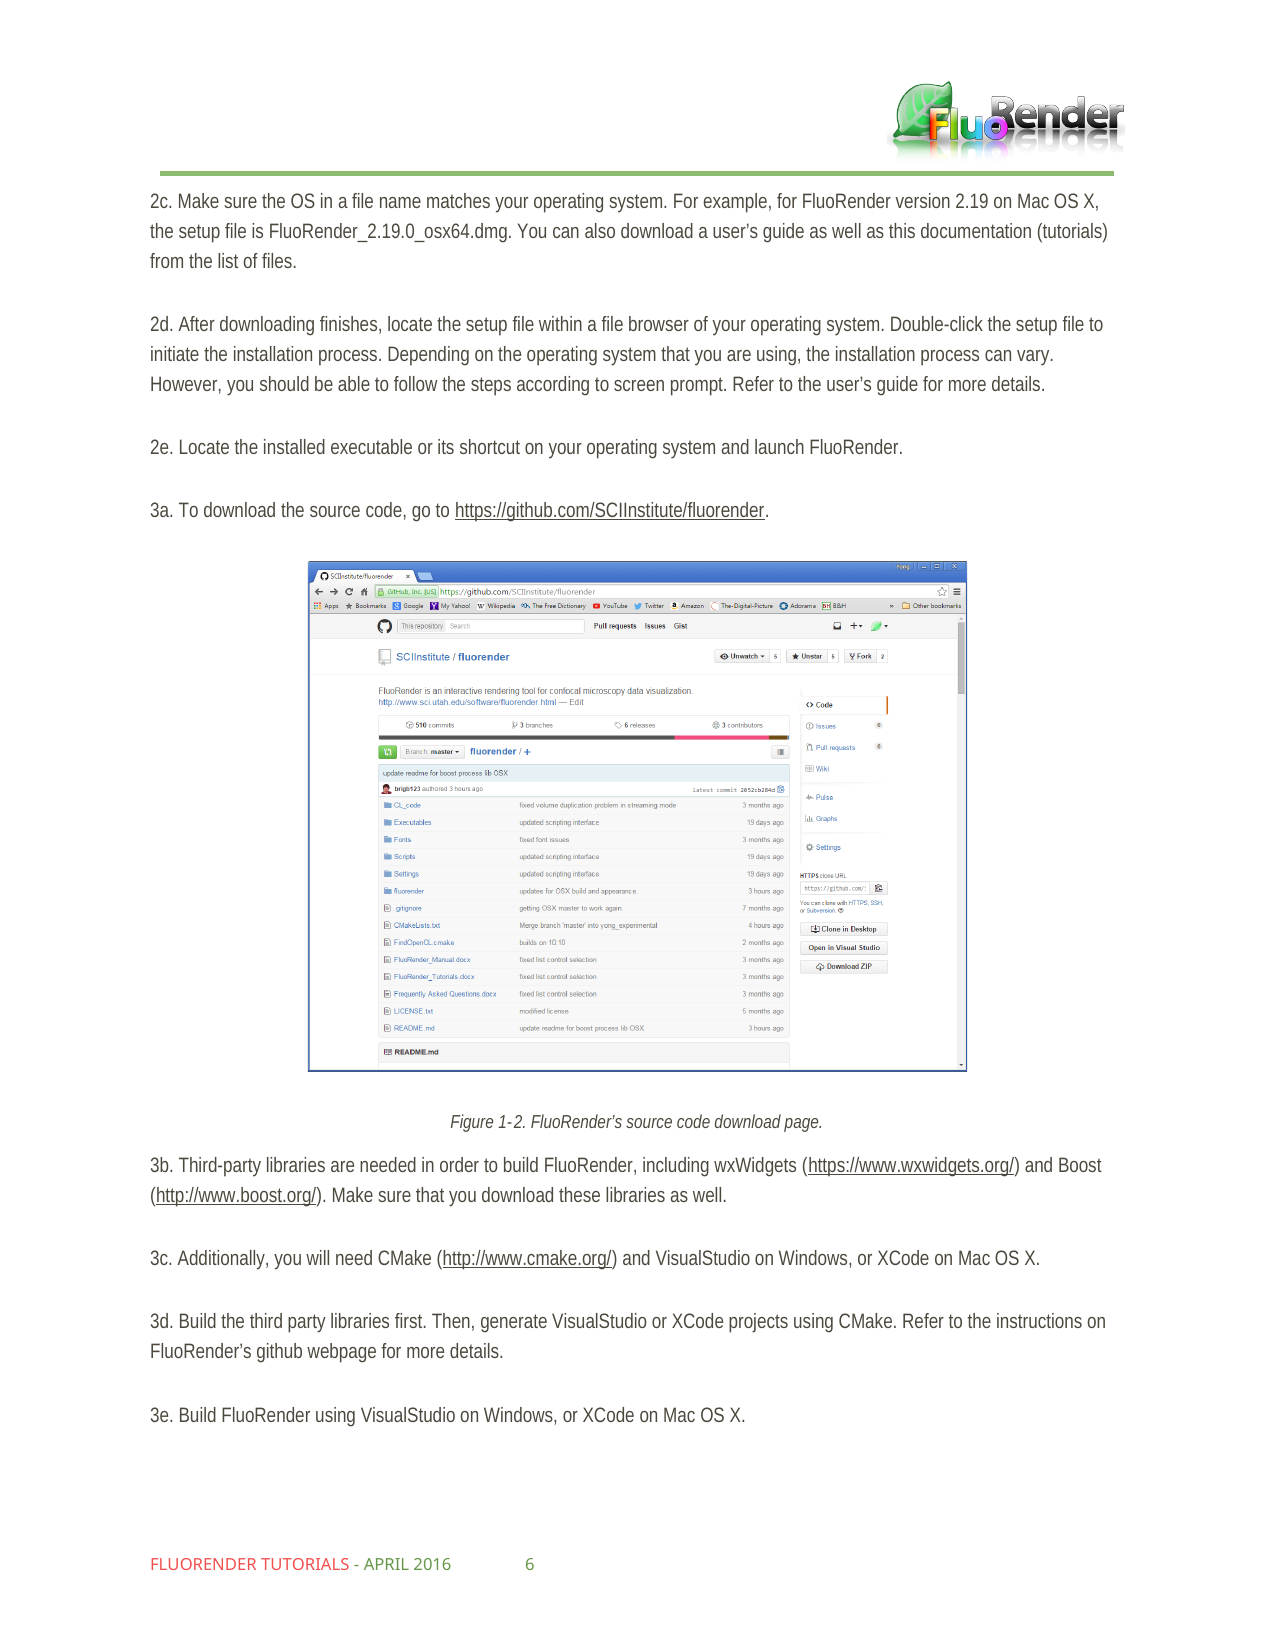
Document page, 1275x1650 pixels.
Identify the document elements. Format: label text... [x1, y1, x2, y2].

picture [887, 75, 1125, 165]
picture [307, 561, 968, 1072]
text 3e. Build FluoRender using VisualStudio on Windows, or XCode on Mac OS X. [150, 1403, 1125, 1427]
text 3d. Build the third party libraries first. Then, generate VisualStudio or XCode projects using CMake. Refer to the instructions on FluoRender’s github webpage for more details. [150, 1309, 1125, 1363]
text 2c. Make sure the OS in a file name matches your operating system. For example, for FluoRender version 2.19 on Mac OS X, the setup file is FluoRender_2.19.0_osx64.dmg. You can also download a user’s guide as well as this documentation (tutorials) from the list of files. [150, 189, 1125, 273]
text Figure 1-2. FluoRender’s source code download page. [150, 1111, 1125, 1132]
text 3b. Third-party libraries are needed in order to build FluoRender, including wxWidgets (https://www.wxwidgets.org/) and Boost (http://www.boost.org/). Make sure that you download these libraries as well. [150, 1153, 1125, 1207]
text 2e. Locate the installed executable or its shortcut on your operating system and launch FluoRender. [150, 435, 1125, 459]
text 3c. Additionally, you will need CMake (http://www.cmake.org/) and VisualStudio on Windows, or XCode on Mac OS X. [150, 1246, 1125, 1270]
text 2d. After downloading finishes, locate the setup file within a file browser of your operating system. Double-click the setup file to initiate the installation process. Depending on the operating system that you are using, the installation process can vary. However, you should be able to follow the steps according to screen prompt. Refer to the user’s guide for more details. [150, 312, 1125, 396]
text 3a. To download the source code, go to https://github.com/SCIInstitute/fluorender. [150, 498, 1125, 522]
